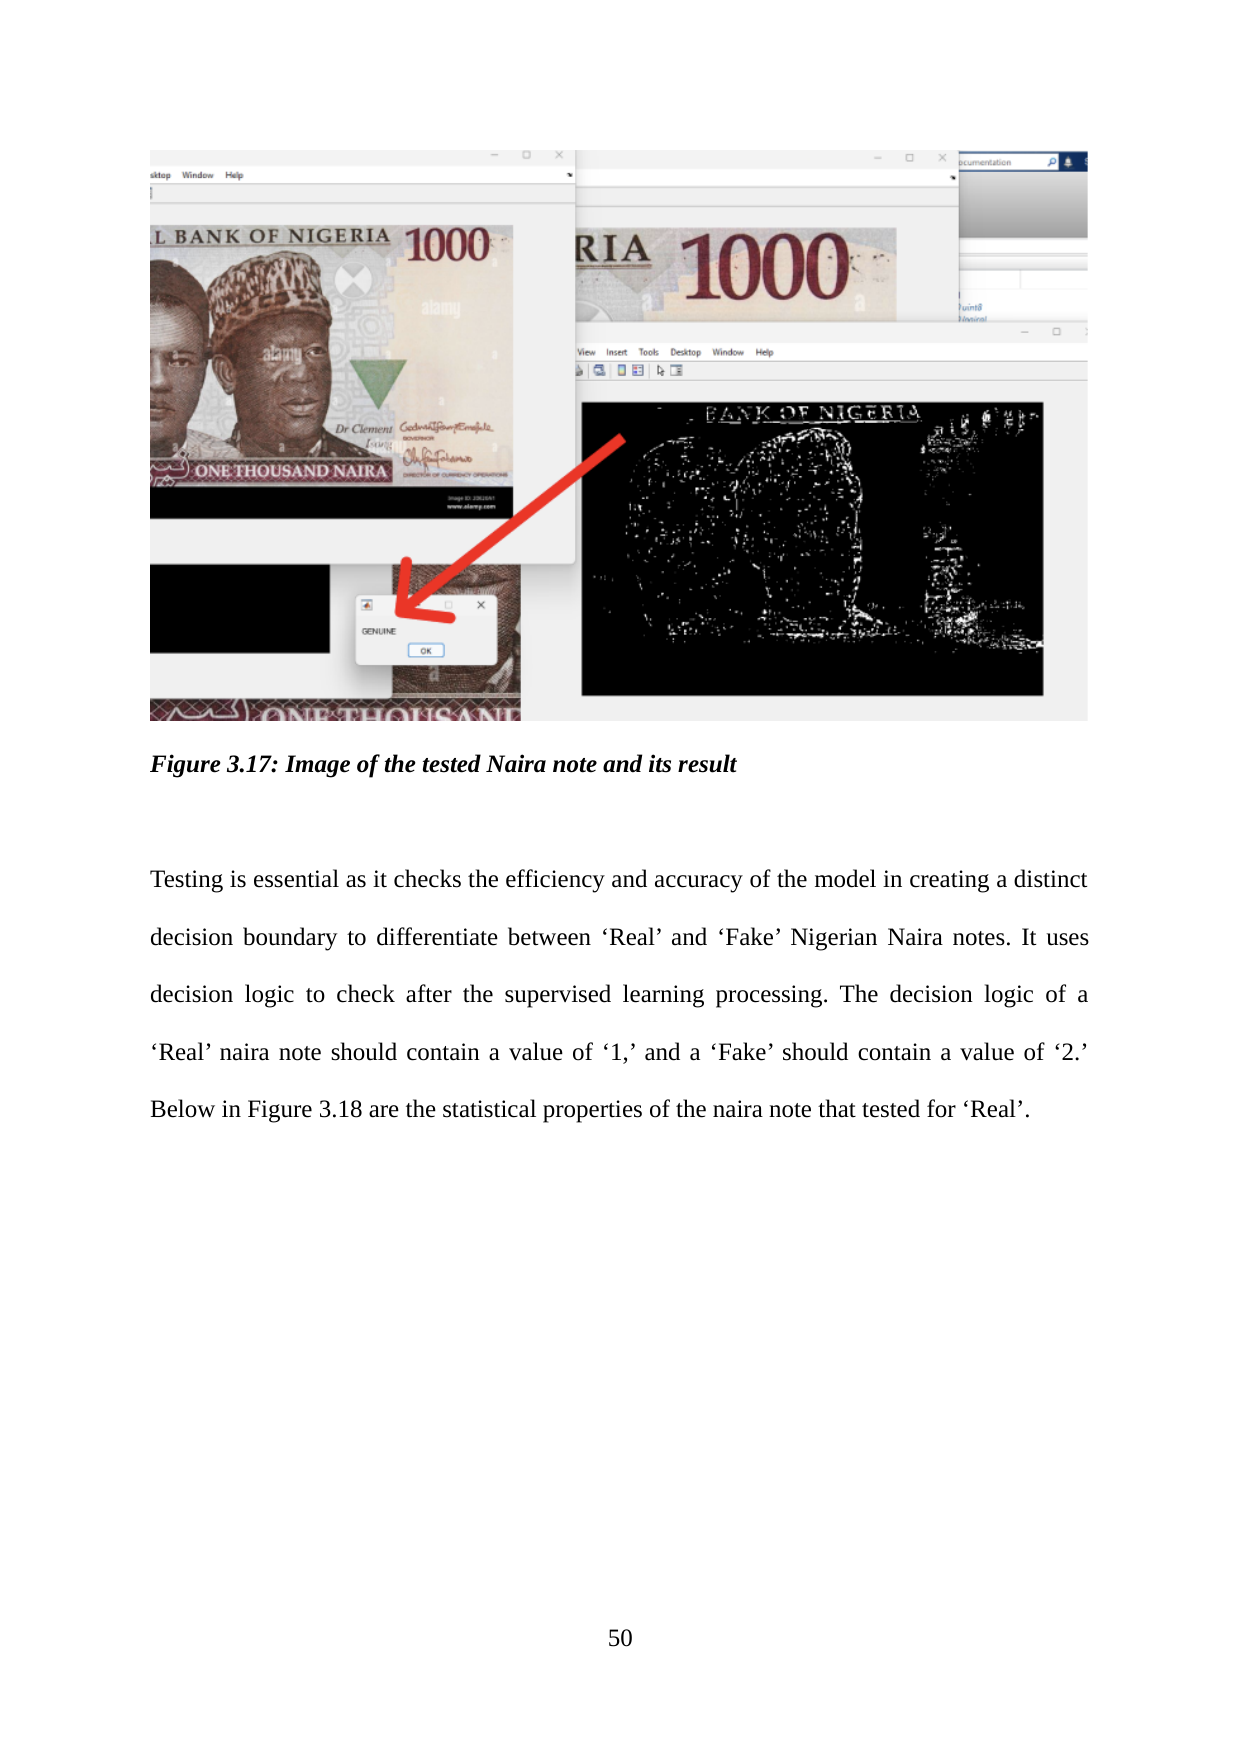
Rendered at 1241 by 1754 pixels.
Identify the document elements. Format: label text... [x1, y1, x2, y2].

text Figure 3.17: Image of the tested Naira note and its result [150, 749, 1090, 778]
picture [150, 150, 1088, 721]
text Testing is essential as it checks the efficiency and accuracy of the model in creating a distinct decision boundary to differentiate between ‘Real’ and ‘Fake’ Nigerian Naira notes. It uses decision logic to check after the supervised learning processing. The decision logic of a ‘Real’ naira note should contain a value of ‘1,’ and a ‘Fake’ should contain a value of ‘2.’ Below in Figure 3.18 are the statistical properties of the naira note that tested for ‘Real’. [150, 864, 1090, 1123]
